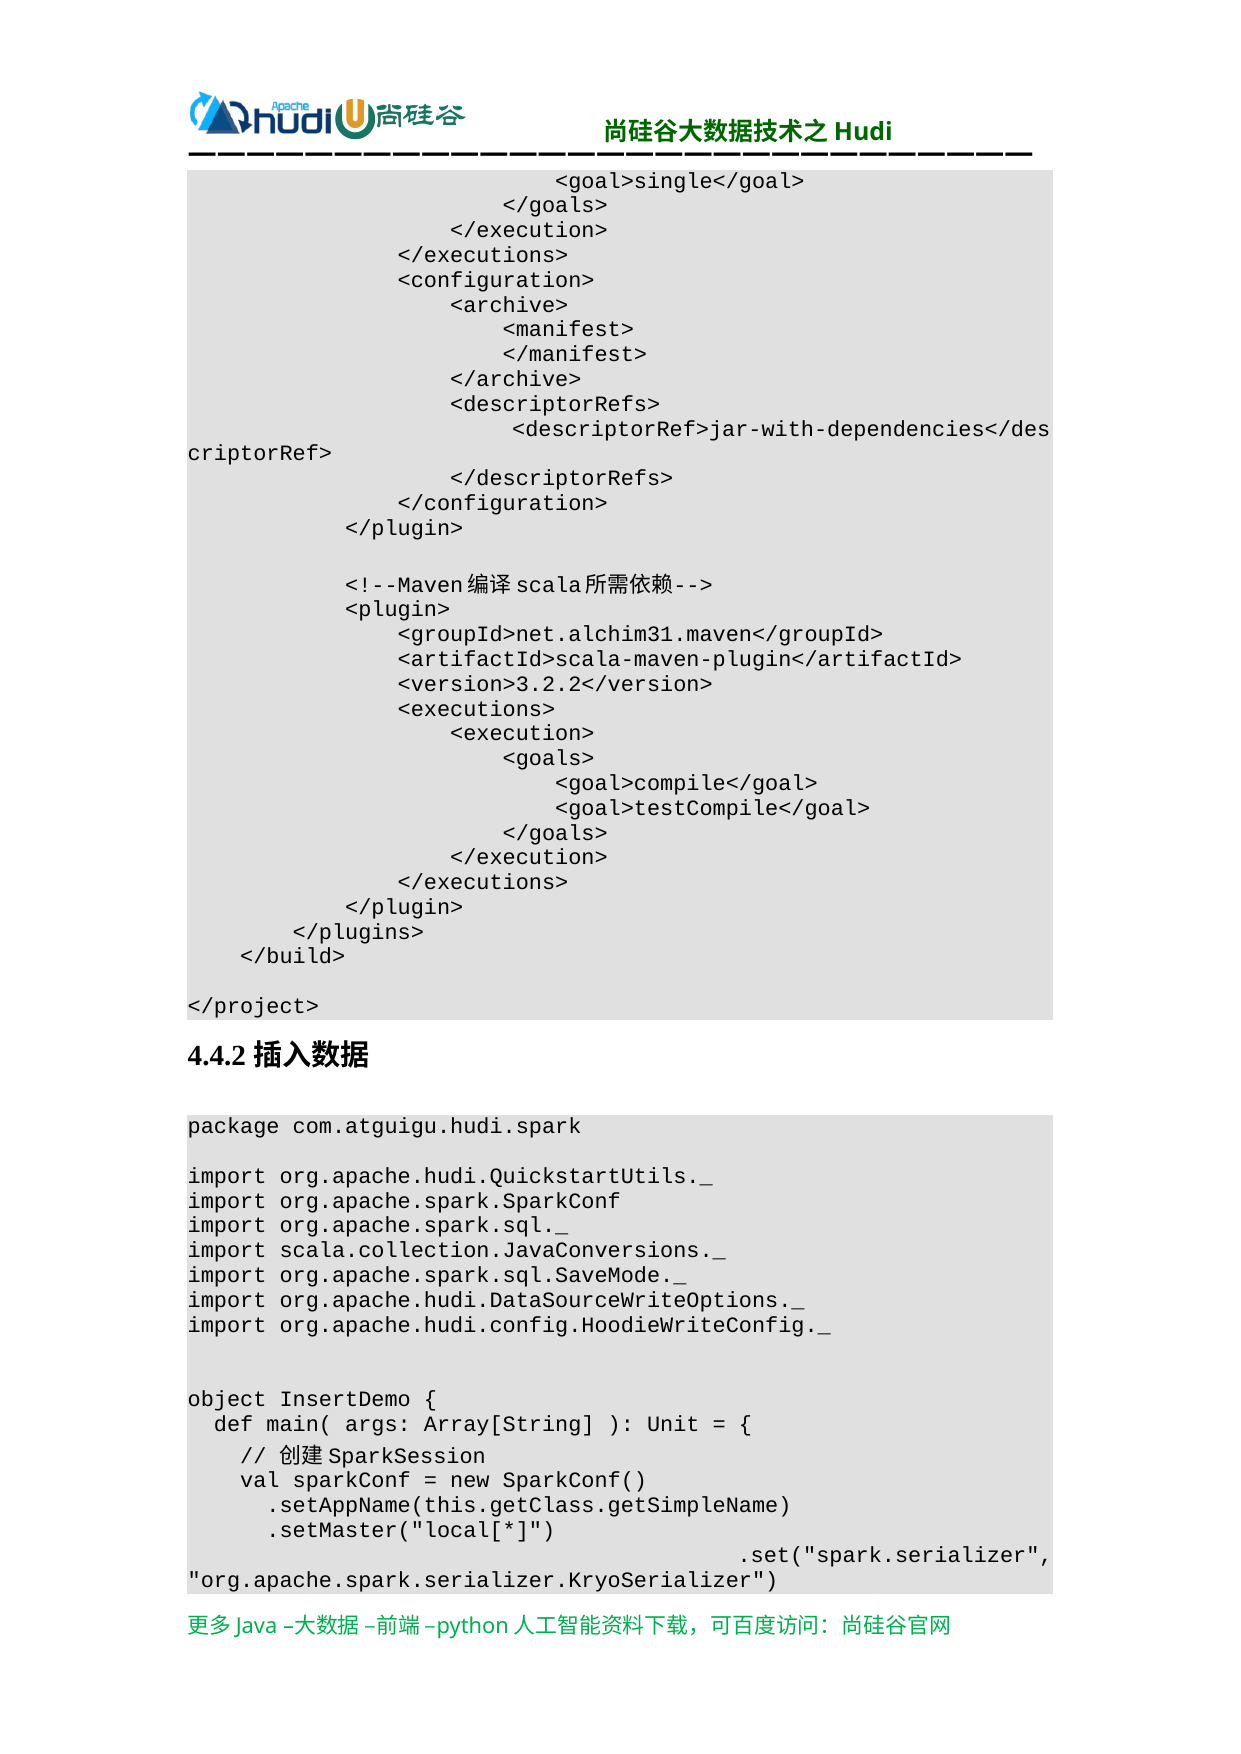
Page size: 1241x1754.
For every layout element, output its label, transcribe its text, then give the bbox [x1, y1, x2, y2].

text .setAppName(this.getClass.getSimpleName) [187, 1494, 1053, 1519]
text <configuration> [187, 269, 1053, 294]
text </archive> [187, 368, 1053, 393]
text </execution> [187, 219, 1053, 244]
text <artifactId>scala-maven-plugin</artifactId> [187, 648, 1053, 673]
text .set("spark.serializer", "org.apache.spark.serializer.KryoSerializer") [187, 1544, 1053, 1594]
picture [187, 88, 467, 140]
text <goal>single</goal> [187, 170, 1053, 195]
text <plugin> [187, 598, 1053, 623]
text <goals> [187, 747, 1053, 772]
text object InsertDemo { [187, 1388, 1053, 1413]
text </plugin> [187, 517, 1053, 542]
text .setMaster("local[*]") [187, 1519, 1053, 1544]
text <execution> [187, 722, 1053, 747]
text </configuration> [187, 492, 1053, 517]
text <!--Maven编译scala所需依赖--> [187, 567, 1053, 598]
text import org.apache.hudi.config.HoodieWriteConfig._ [187, 1314, 1053, 1338]
text <descriptorRef>jar-with-dependencies</descriptorRef> [187, 418, 1053, 467]
text </executions> [187, 244, 1053, 269]
text <goal>testCompile</goal> [187, 797, 1053, 822]
text import org.apache.hudi.DataSourceWriteOptions._ [187, 1289, 1053, 1314]
text import org.apache.spark.sql._ [187, 1214, 1053, 1239]
text </goals> [187, 822, 1053, 846]
text import org.apache.spark.sql.SaveMode._ [187, 1264, 1053, 1289]
text </plugin> [187, 896, 1053, 921]
text import org.apache.hudi.QuickstartUtils._ [187, 1165, 1053, 1190]
text <manifest> [187, 319, 1053, 343]
text <executions> [187, 698, 1053, 722]
text import org.apache.spark.SparkConf [187, 1190, 1053, 1214]
text </goals> [187, 195, 1053, 219]
text <groupId>net.alchim31.maven</groupId> [187, 623, 1053, 648]
text <goal>compile</goal> [187, 772, 1053, 797]
text </project> [187, 995, 1053, 1020]
text val sparkConf = new SparkConf() [187, 1470, 1053, 1494]
text </build> [187, 946, 1053, 970]
text <version>3.2.2</version> [187, 673, 1053, 698]
text package com.atguigu.hudi.spark [187, 1115, 1053, 1140]
subtitle 4.4.2 插入数据 [187, 1020, 1053, 1085]
text <archive> [187, 294, 1053, 319]
text </manifest> [187, 343, 1053, 368]
text import scala.collection.JavaConversions._ [187, 1239, 1053, 1264]
text def main( args: Array[String] ): Unit = { [187, 1413, 1053, 1438]
text // 创建 SparkSession [187, 1438, 1053, 1470]
text </plugins> [187, 921, 1053, 946]
text </executions> [187, 871, 1053, 896]
text </descriptorRefs> [187, 467, 1053, 492]
text </execution> [187, 846, 1053, 871]
text <descriptorRefs> [187, 393, 1053, 418]
